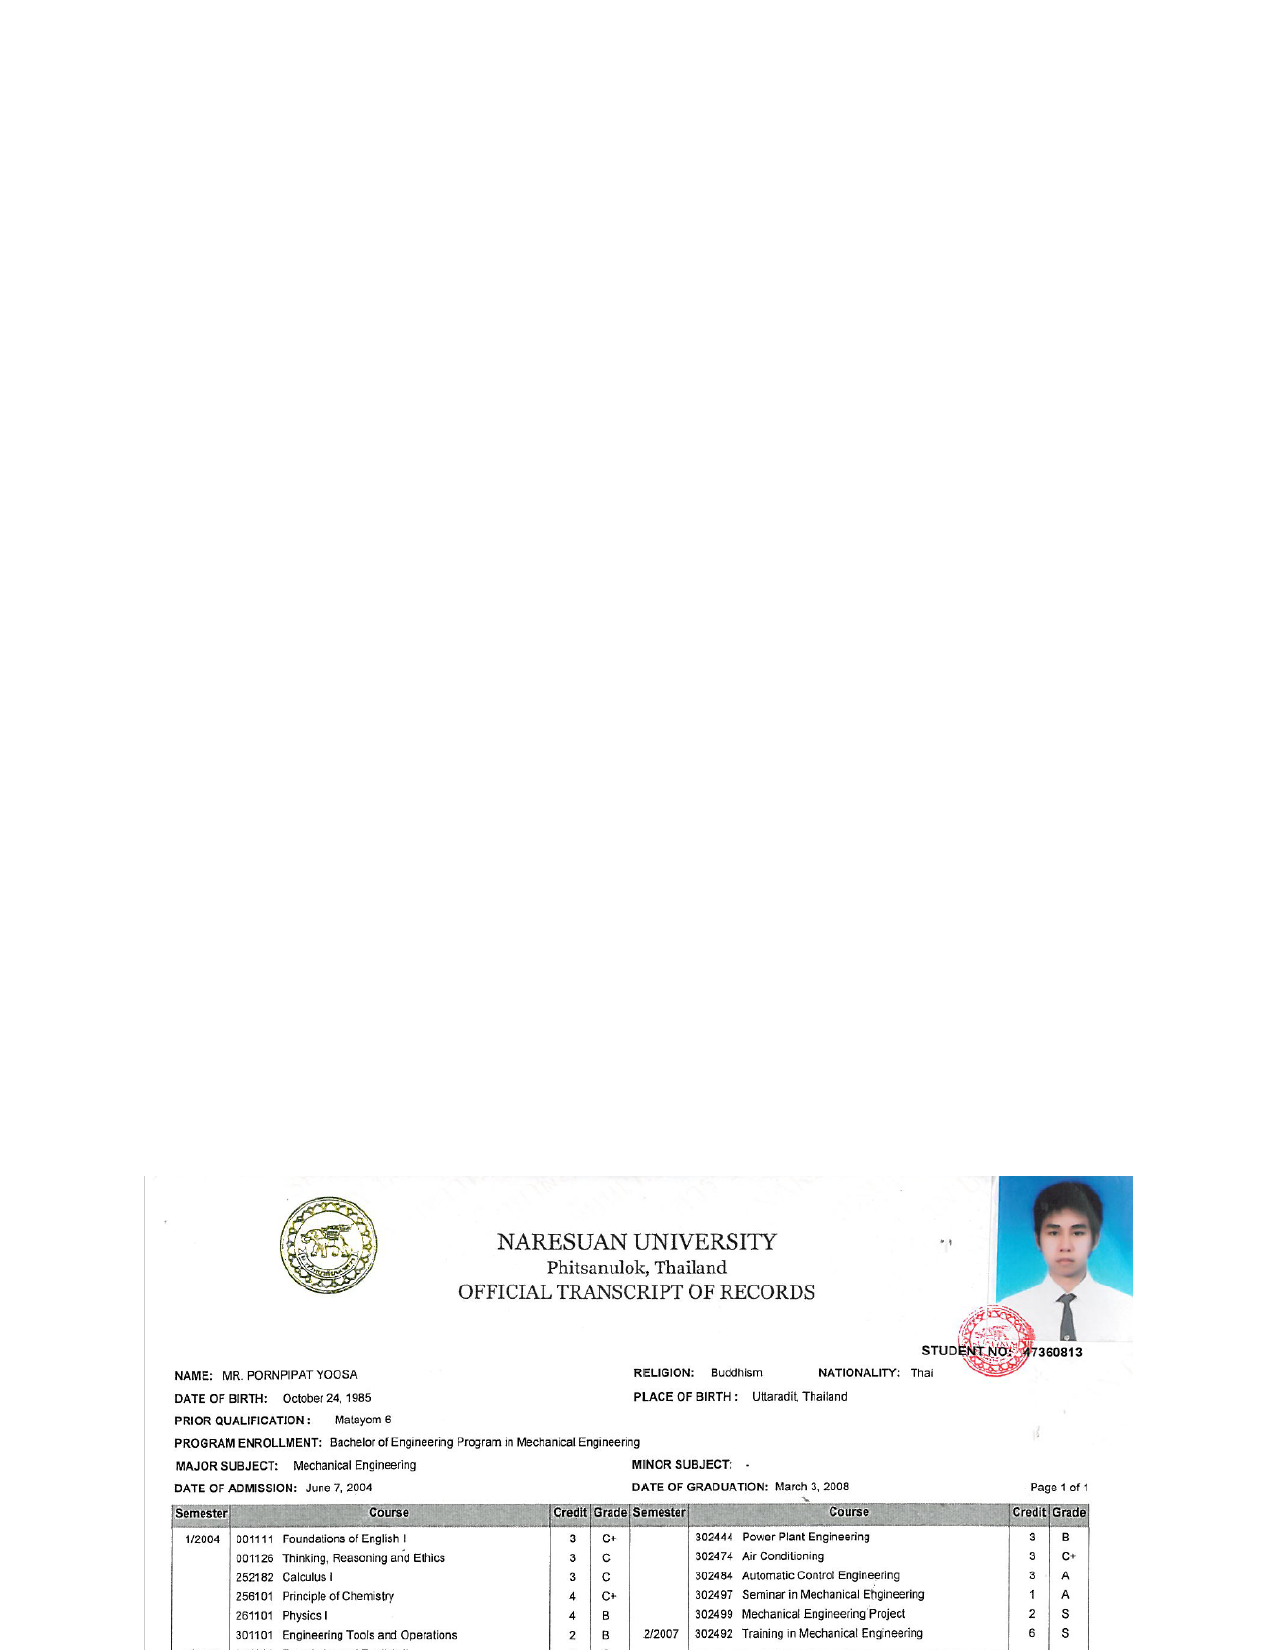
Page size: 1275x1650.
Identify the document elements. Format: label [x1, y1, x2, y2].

picture [140, 1176, 1133, 1650]
